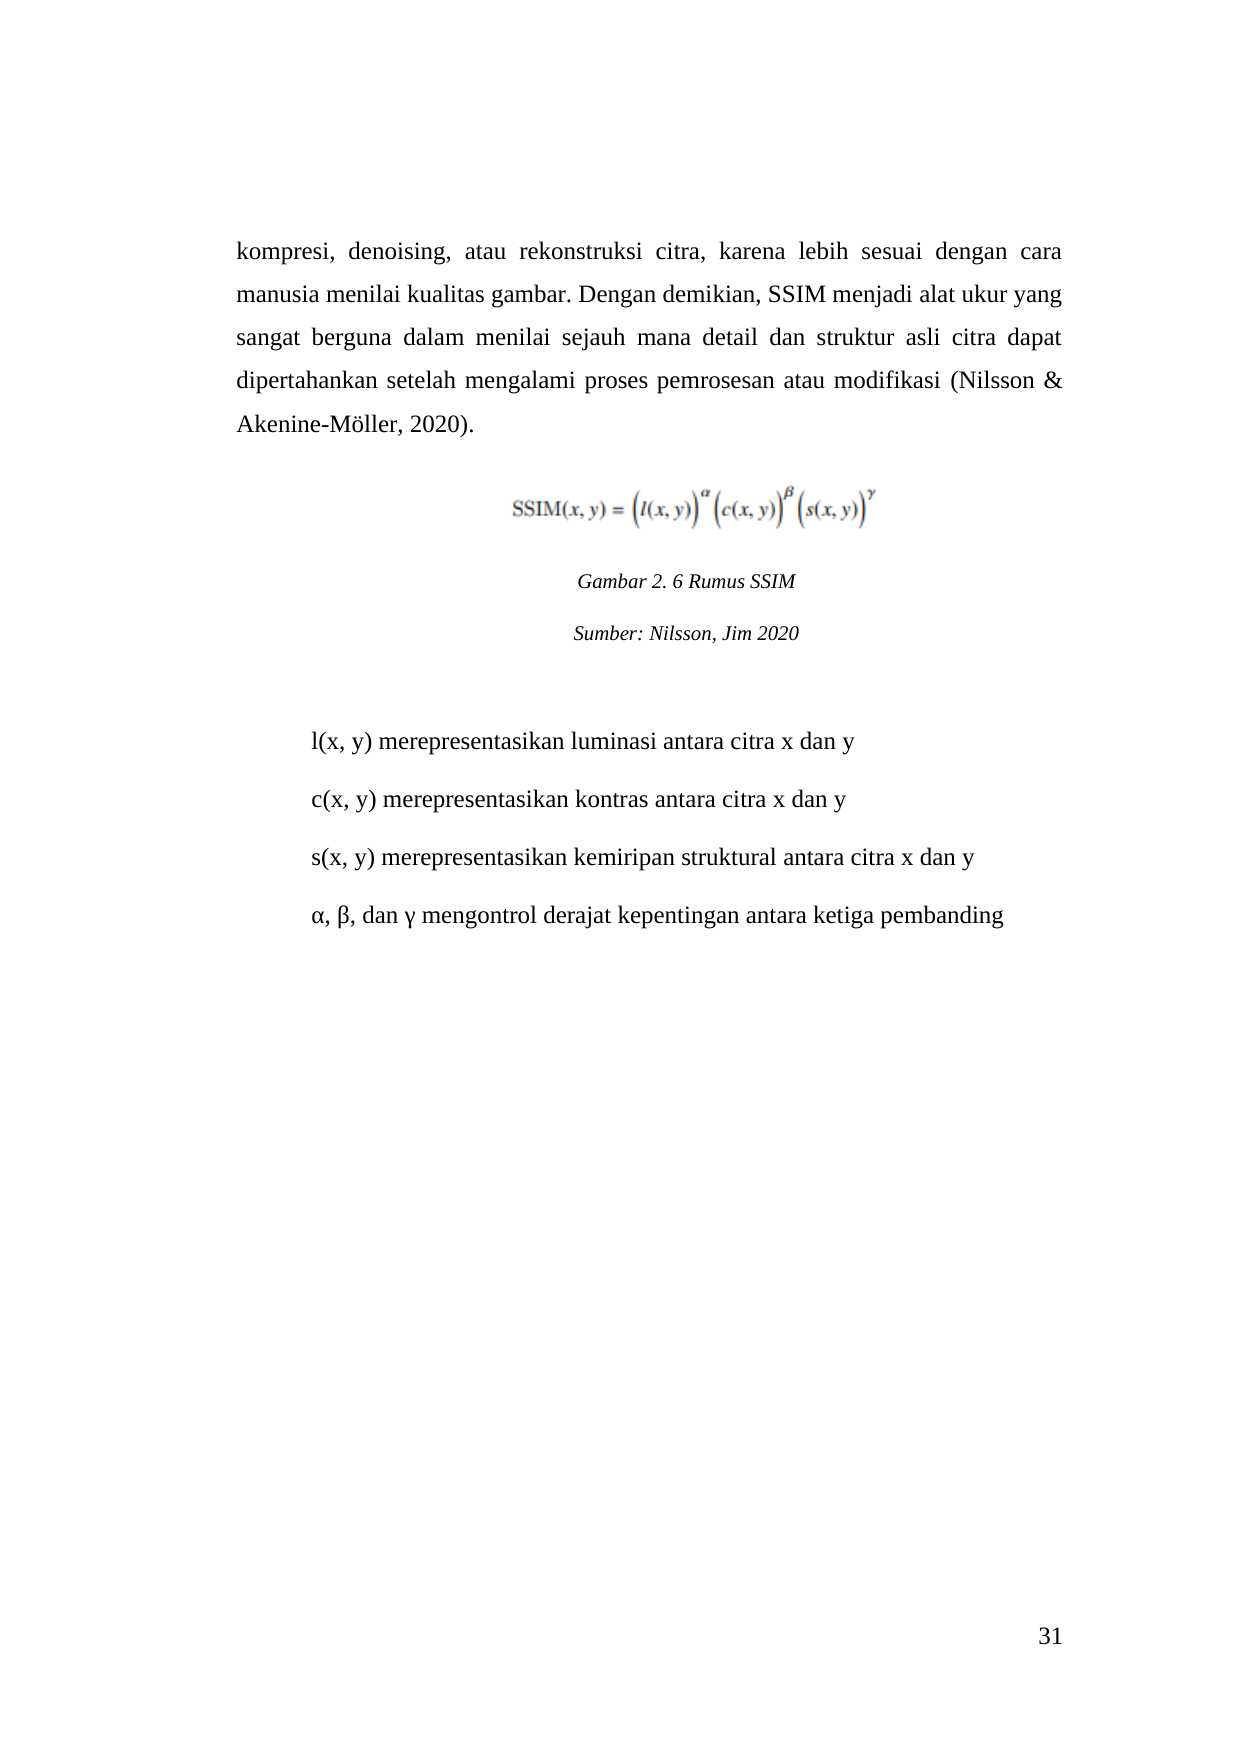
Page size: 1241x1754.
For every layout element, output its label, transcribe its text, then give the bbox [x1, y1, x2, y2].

text s(x, y) merepresentasikan kemiripan struktural antara citra x dan y [236, 842, 1063, 871]
text Sumber: Nilsson, Jim 2020 [236, 621, 1063, 645]
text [236, 236, 1063, 437]
text c(x, y) merepresentasikan kontras antara citra x dan y [236, 784, 1063, 813]
text Gambar 2. 6 Rumus SSIM [236, 569, 1063, 593]
picture [498, 476, 877, 540]
text α, β, dan γ mengontrol derajat kepentingan antara ketiga pembanding [236, 901, 1063, 929]
text l(x, y) merepresentasikan luminasi antara citra x dan y [236, 726, 1063, 755]
